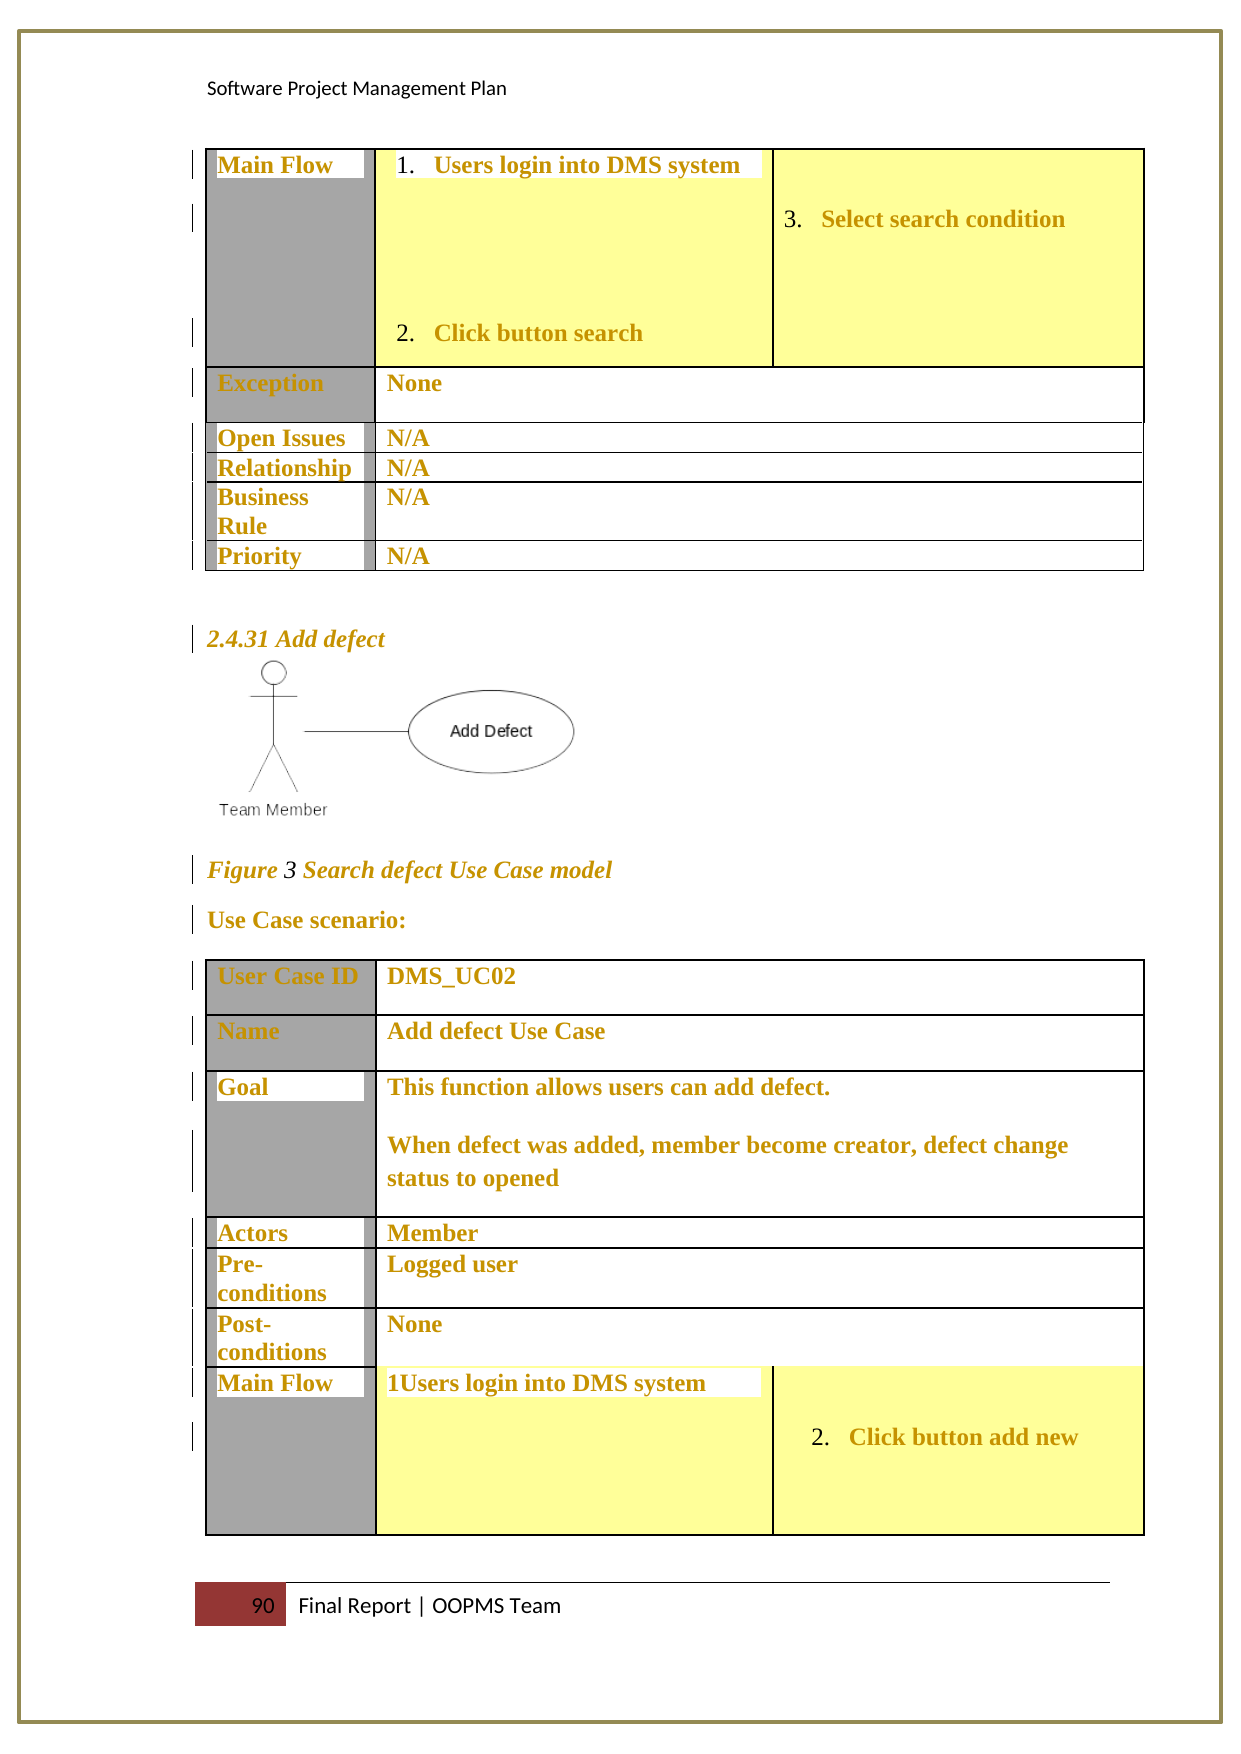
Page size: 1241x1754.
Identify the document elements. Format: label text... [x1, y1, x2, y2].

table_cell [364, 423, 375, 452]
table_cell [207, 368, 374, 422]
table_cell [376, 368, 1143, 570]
text Figure 3 Search defect Use Case model [207, 855, 1122, 884]
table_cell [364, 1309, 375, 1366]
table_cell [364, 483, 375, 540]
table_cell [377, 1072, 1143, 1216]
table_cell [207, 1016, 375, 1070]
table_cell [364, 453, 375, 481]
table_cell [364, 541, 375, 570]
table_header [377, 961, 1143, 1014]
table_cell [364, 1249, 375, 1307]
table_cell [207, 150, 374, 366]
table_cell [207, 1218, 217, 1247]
text Use Case scenario: [207, 905, 1122, 934]
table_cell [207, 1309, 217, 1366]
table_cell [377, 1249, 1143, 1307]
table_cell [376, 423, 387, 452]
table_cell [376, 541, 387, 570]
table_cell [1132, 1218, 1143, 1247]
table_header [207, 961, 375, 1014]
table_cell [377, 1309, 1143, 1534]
subtitle 2.4.31 Add defect [207, 624, 1122, 653]
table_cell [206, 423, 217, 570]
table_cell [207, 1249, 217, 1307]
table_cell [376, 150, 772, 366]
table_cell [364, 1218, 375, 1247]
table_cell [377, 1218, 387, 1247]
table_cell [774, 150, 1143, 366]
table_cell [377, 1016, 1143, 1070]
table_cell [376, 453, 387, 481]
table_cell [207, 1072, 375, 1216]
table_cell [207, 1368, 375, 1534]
